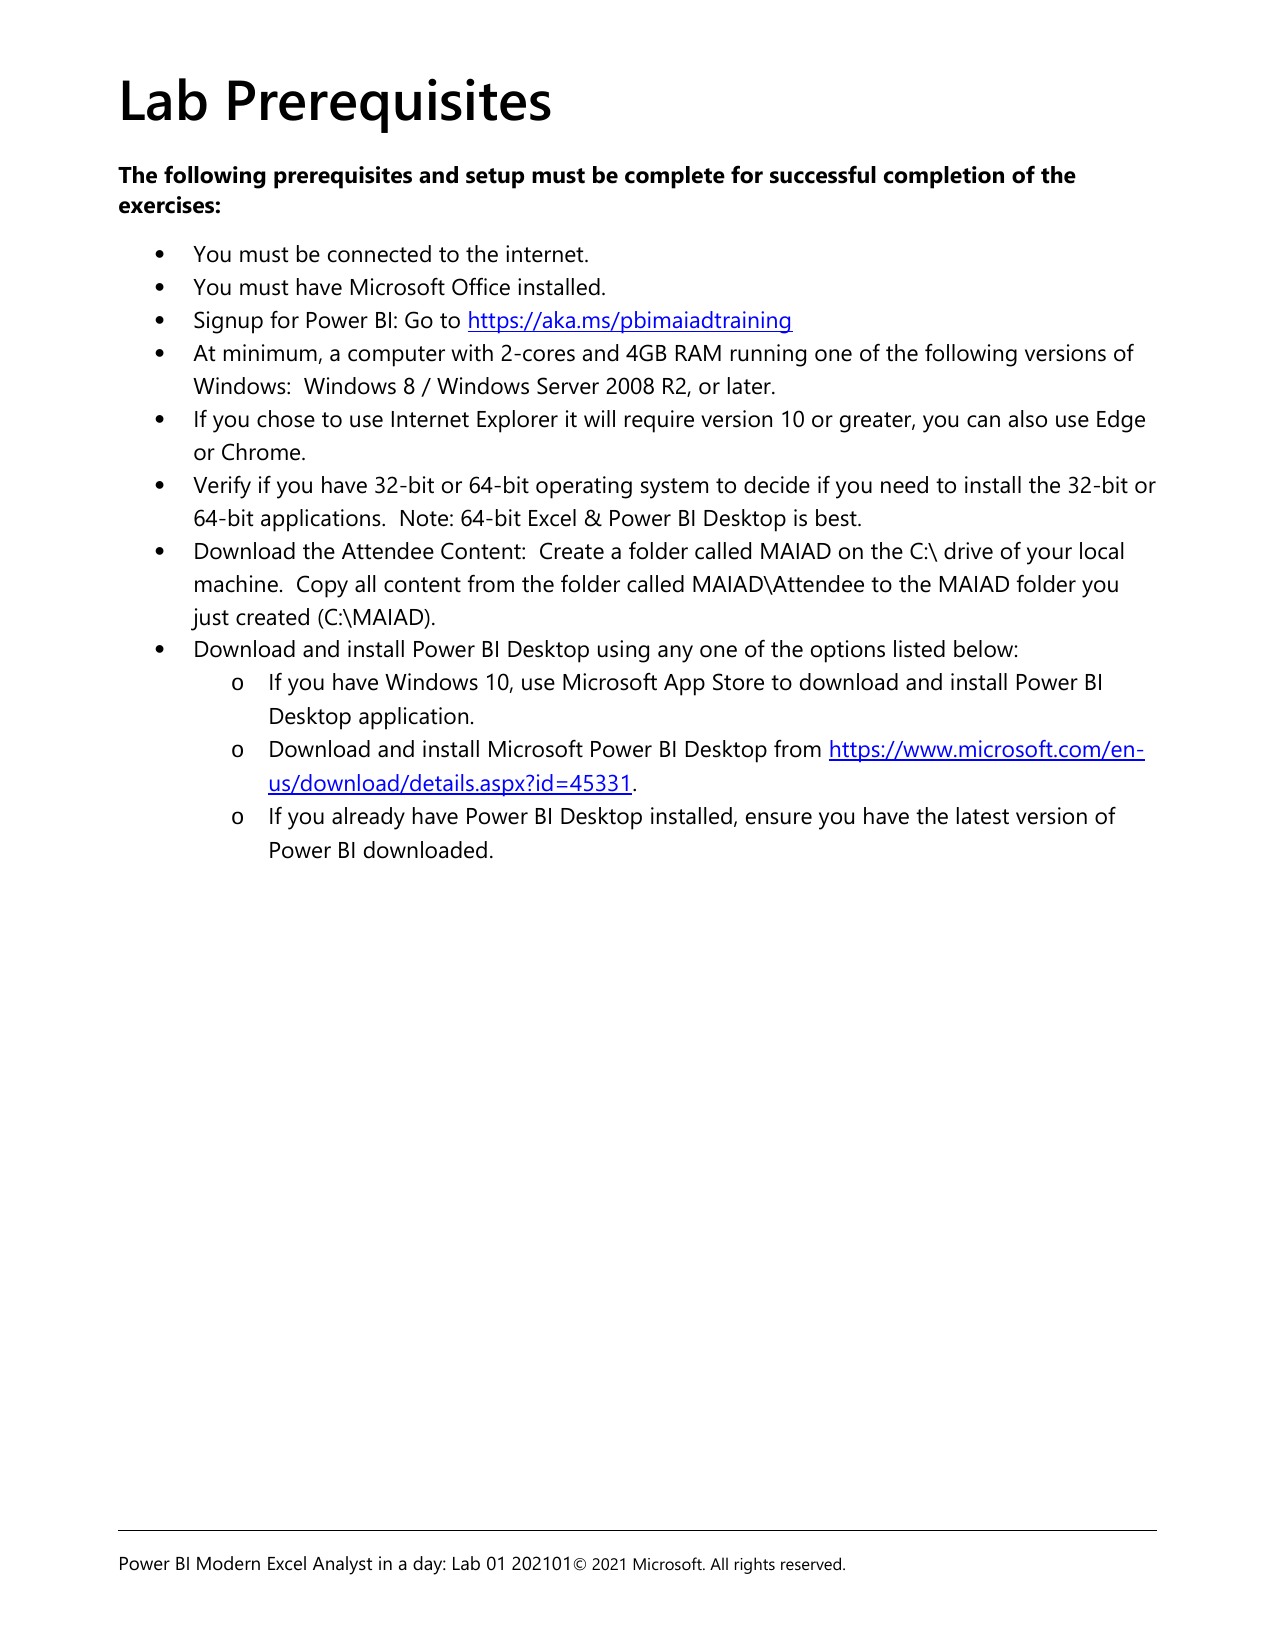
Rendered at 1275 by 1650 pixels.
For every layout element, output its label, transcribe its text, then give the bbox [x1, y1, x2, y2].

list Download and install Power BI Desktop using any one of the options listed below: [156, 633, 1157, 664]
list You must have Microsoft Office installed. [156, 271, 1157, 302]
subtitle Lab Prerequisites [118, 71, 1157, 133]
list If you already have Power BI Desktop installed, ensure you have the latest version of Power BI downloaded. [231, 800, 1157, 864]
list If you have Windows 10, use Microsoft App Store to download and install Power BI Desktop application. [231, 666, 1157, 731]
text The following prerequisites and setup must be complete for successful completion of the exercises: [118, 158, 1157, 219]
list At minimum, a computer with 2-cores and 4GB RAM running one of the following versions of Windows: Windows 8 / Windows Server 2008 R2, or later. [156, 337, 1157, 400]
list If you chose to use Internet Explorer it will require version 10 or greater, you can also use Edge or Chrome. [156, 403, 1157, 466]
list Download and install Microsoft Power BI Desktop from https://www.microsoft.com/en-us/download/details.aspx?id=45331. [231, 733, 1157, 797]
list You must be connected to the internet. [156, 238, 1157, 269]
list Verify if you have 32-bit or 64-bit operating system to decide if you need to install the 32-bit or 64-bit applications. Note: 64-bit Excel & Power BI Desktop is best. [156, 468, 1157, 532]
list Download the Attendee Content: Create a folder called MAIAD on the C:\ drive of your local machine. Copy all content from the folder called MAIAD\Attendee to the MAIAD folder you just created (C:\MAIAD). [156, 534, 1157, 631]
list Signup for Power BI: Go to https://aka.ms/pbimaiadtraining [156, 304, 1157, 334]
